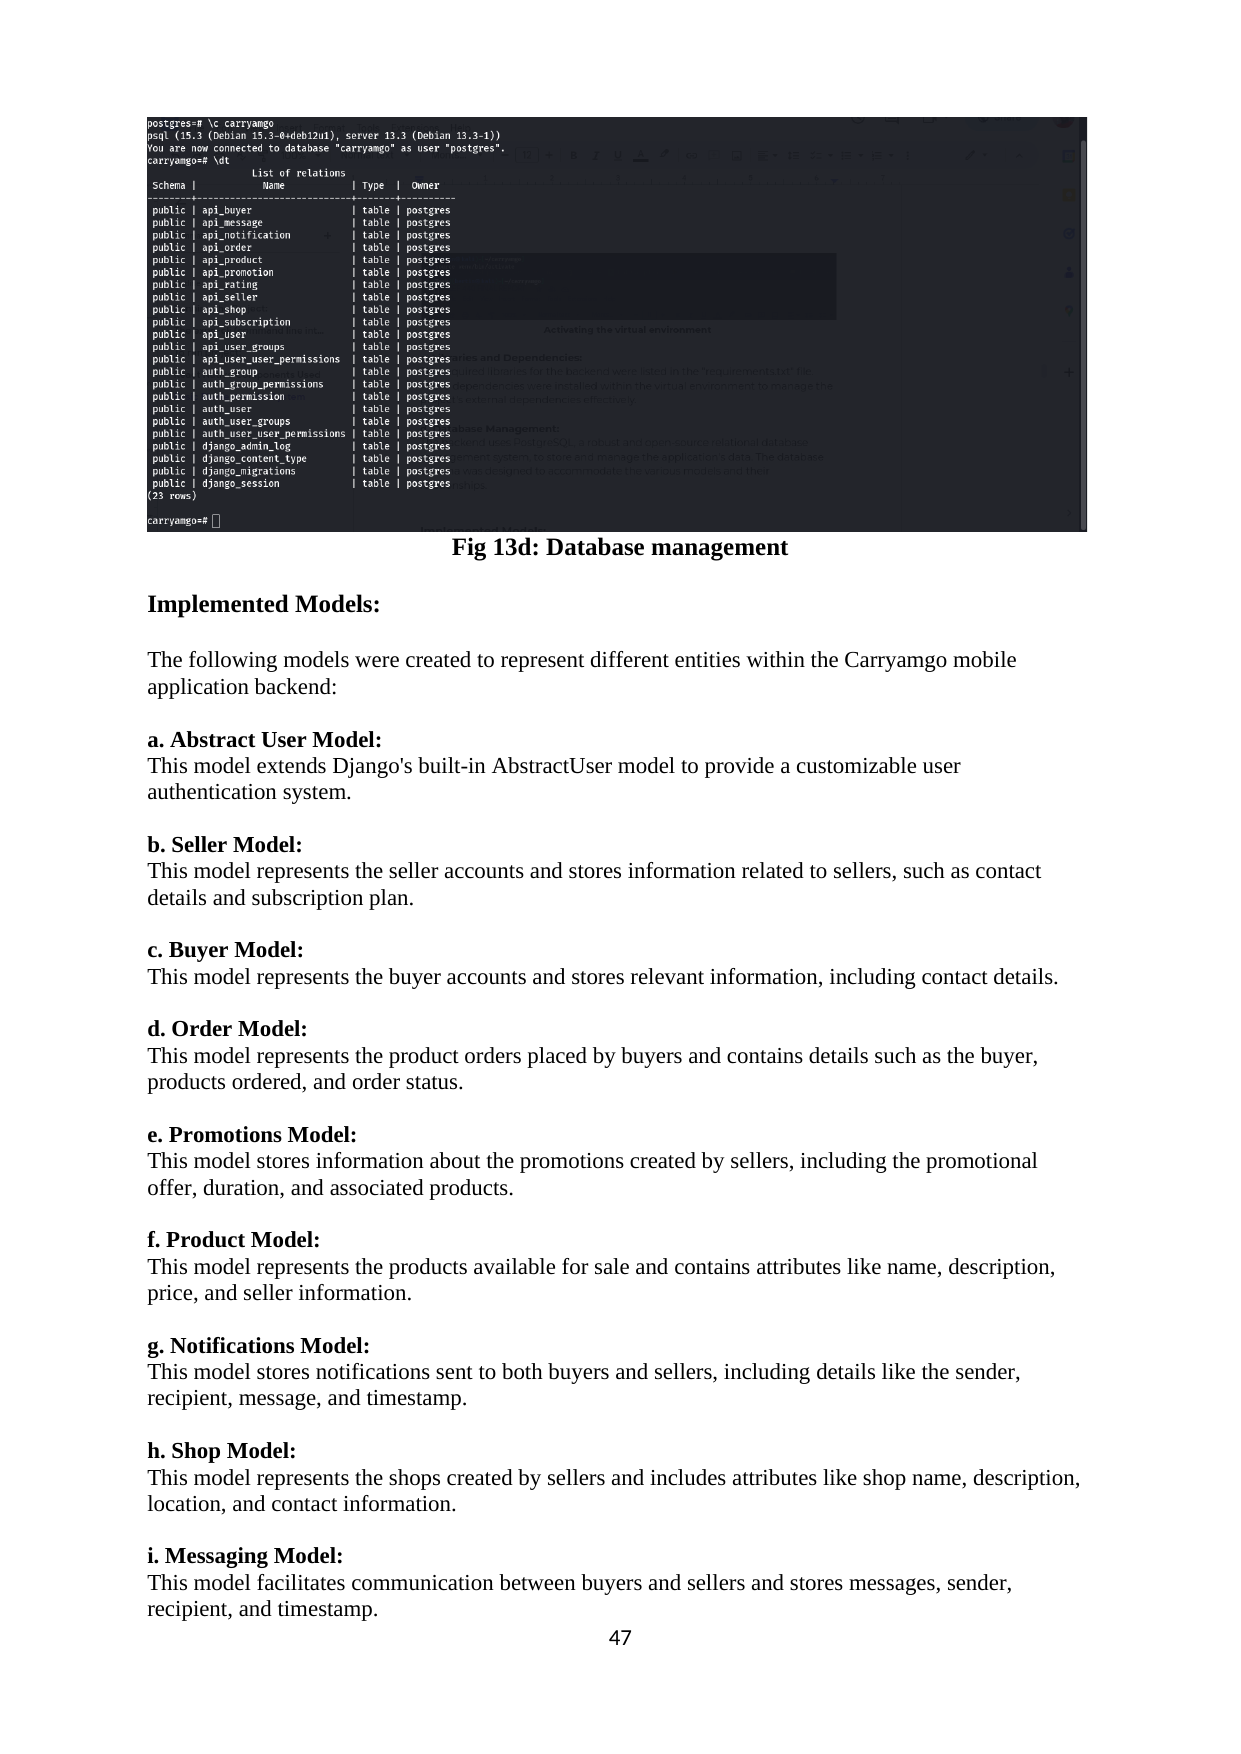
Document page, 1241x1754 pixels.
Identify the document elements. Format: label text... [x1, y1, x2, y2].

text a. Abstract User Model: [147, 726, 1093, 752]
text i. Messaging Model: [147, 1543, 1093, 1569]
text This model represents the buyer accounts and stores relevant information, including contact details. [147, 963, 1093, 989]
text This model extends Django's built-in AbstractUser model to provide a customizable user authentication system. [147, 752, 1093, 805]
text The following models were created to represent different entities within the Carryamgo mobile application backend: [147, 647, 1093, 699]
text h. Shop Model: [147, 1437, 1093, 1463]
text This model stores notifications sent to both buyers and sellers, including details like the sender, recipient, message, and timestamp. [147, 1358, 1093, 1411]
text This model represents the seller accounts and stores information related to sellers, such as contact details and subscription plan. [147, 857, 1093, 910]
text d. Order Model: [147, 1016, 1093, 1042]
text This model facilitates communication between buyers and sellers and stores messages, sender, recipient, and timestamp. [147, 1569, 1093, 1622]
picture [147, 117, 1088, 532]
text This model stores information about the promotions created by sellers, including the promotional offer, duration, and associated products. [147, 1147, 1093, 1200]
text This model represents the products available for sale and contains attributes like name, description, price, and seller information. [147, 1253, 1093, 1305]
text c. Buyer Model: [147, 936, 1093, 963]
text This model represents the shops created by sellers and includes attributes like shop name, description, location, and contact information. [147, 1463, 1093, 1516]
text g. Notifications Model: [147, 1332, 1093, 1358]
text This model represents the product orders placed by buyers and contains details such as the buyer, products ordered, and order status. [147, 1042, 1093, 1094]
text e. Promotions Model: [147, 1121, 1093, 1147]
text b. Seller Model: [147, 831, 1093, 857]
text f. Product Model: [147, 1226, 1093, 1253]
text Fig 13d: Database management [147, 532, 1093, 560]
text Implemented Models: [147, 589, 1093, 618]
